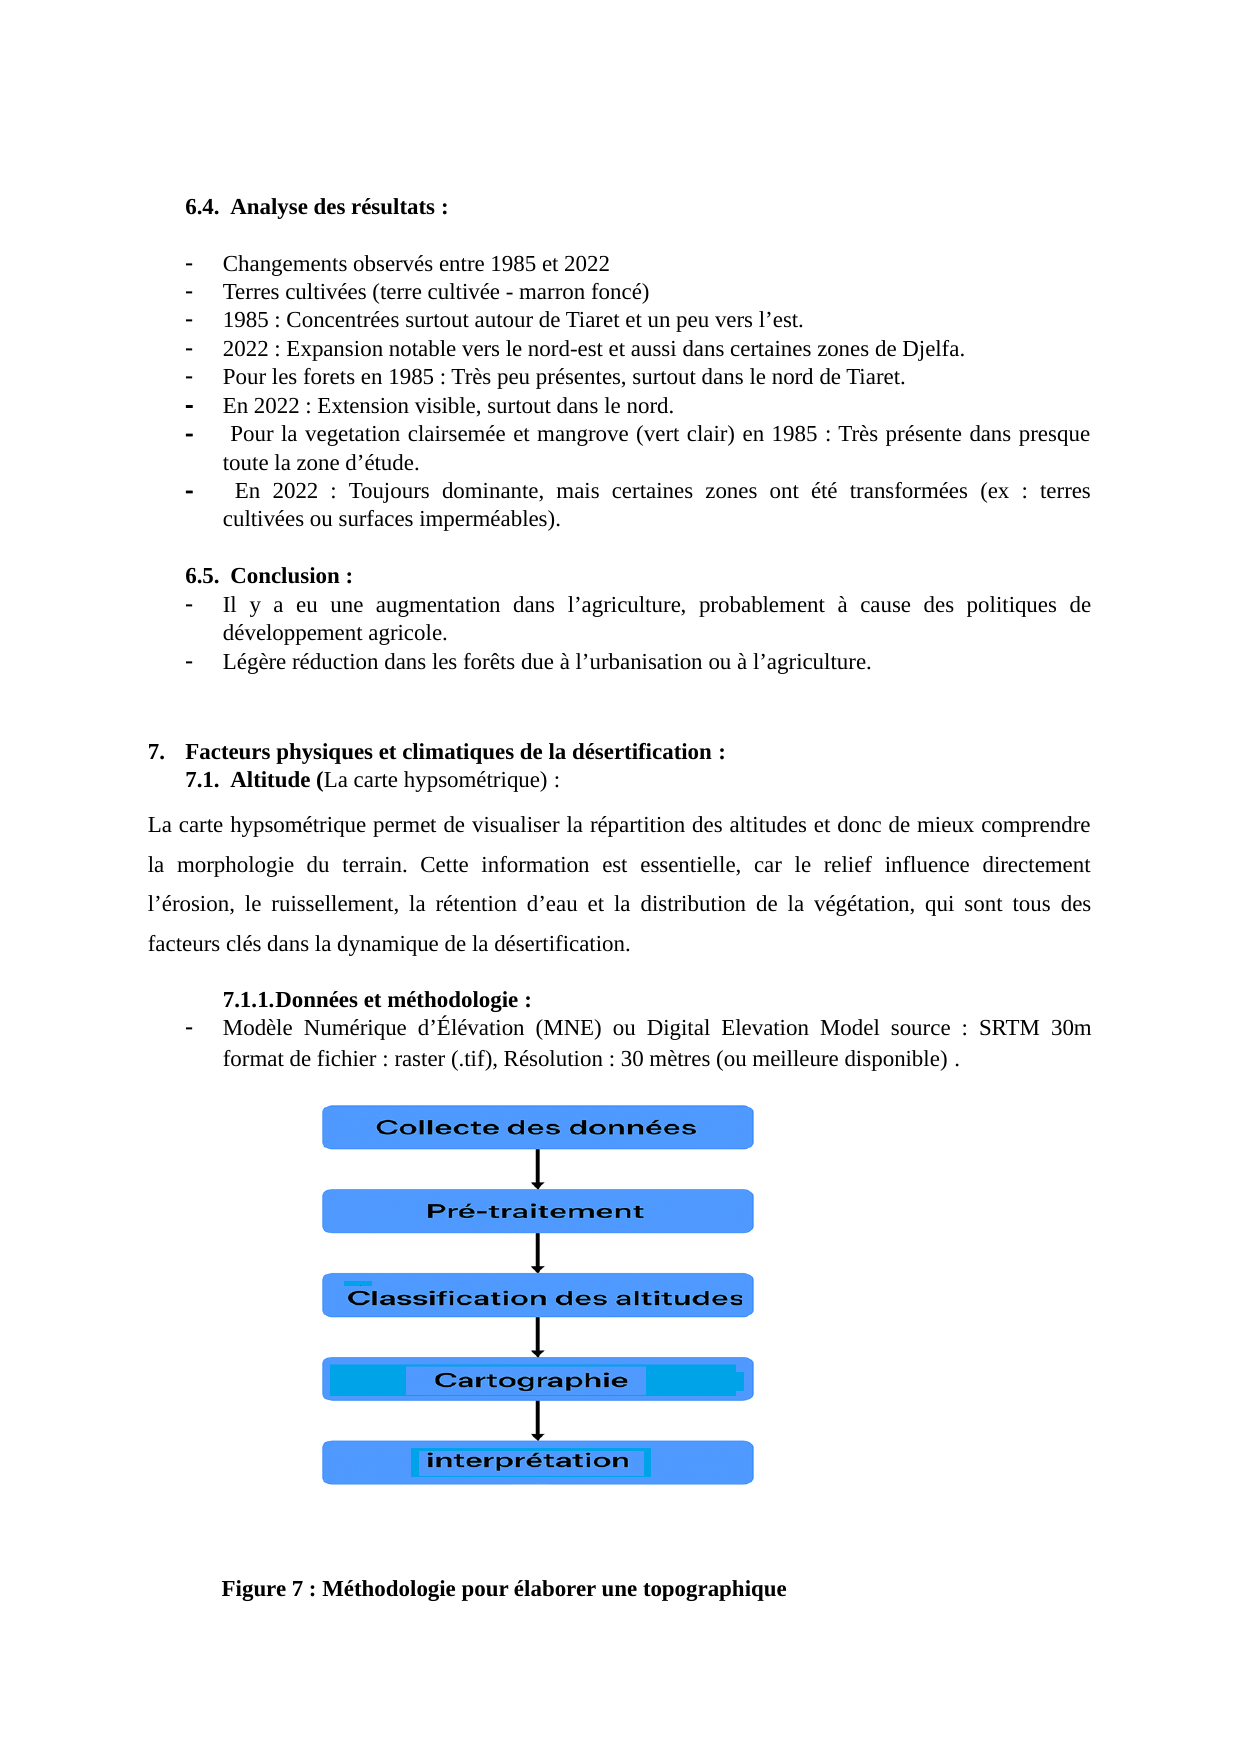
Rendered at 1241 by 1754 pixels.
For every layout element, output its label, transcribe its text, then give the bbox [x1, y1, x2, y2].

list Pour la vegetation clairsemée et mangrove (vert clair) en 1985 : Très présente dans presque toute la zone d’étude. [185, 420, 1093, 475]
list 1985 : Concentrées surtout autour de Tiaret et un peu vers l’est. [185, 306, 1093, 333]
list Pour les forets en 1985 : Très peu présentes, surtout dans le nord de Tiaret. [185, 363, 1093, 390]
list Analyse des résultats : [185, 193, 1093, 219]
list Altitude (La carte hypsométrique) : [185, 766, 1093, 793]
text Figure 7 : Méthodologie pour élaborer une topographique [148, 1575, 1093, 1601]
list Facteurs physiques et climatiques de la désertification : [148, 738, 1093, 764]
list En 2022 : Toujours dominante, mais certaines zones ont été transformées (ex : terres cultivées ou surfaces imperméables). [185, 477, 1093, 532]
text La carte hypsométrique permet de visualiser la répartition des altitudes et donc de mieux comprendre la morphologie du terrain. Cette information est essentielle, car le relief influence directement l’érosion, le ruissellement, la rétention d’eau et la distribution de la végétation, qui sont tous des facteurs clés dans la dynamique de la désertification. [148, 811, 1093, 956]
list Il y a eu une augmentation dans l’agriculture, probablement à cause des politiques de développement agricole. [185, 591, 1093, 646]
list Modèle Numérique d’Élévation (MNE) ou Digital Elevation Model source : SRTM 30m format de fichier : raster (.tif), Résolution : 30 mètres (ou meilleure disponible) . [185, 1014, 1093, 1071]
list Conclusion : [185, 562, 1093, 589]
list Terres cultivées (terre cultivée - marron foncé) [185, 278, 1093, 304]
list Légère réduction dans les forêts due à l’urbanisation ou à l’agriculture. [185, 648, 1093, 674]
list Données et méthodologie : [223, 986, 1093, 1012]
list Changements observés entre 1985 et 2022 [185, 249, 1093, 276]
list 2022 : Expansion notable vers le nord-est et aussi dans certaines zones de Djelfa. [185, 335, 1093, 361]
list En 2022 : Extension visible, surtout dans le nord. [185, 392, 1093, 418]
picture [292, 1093, 771, 1508]
